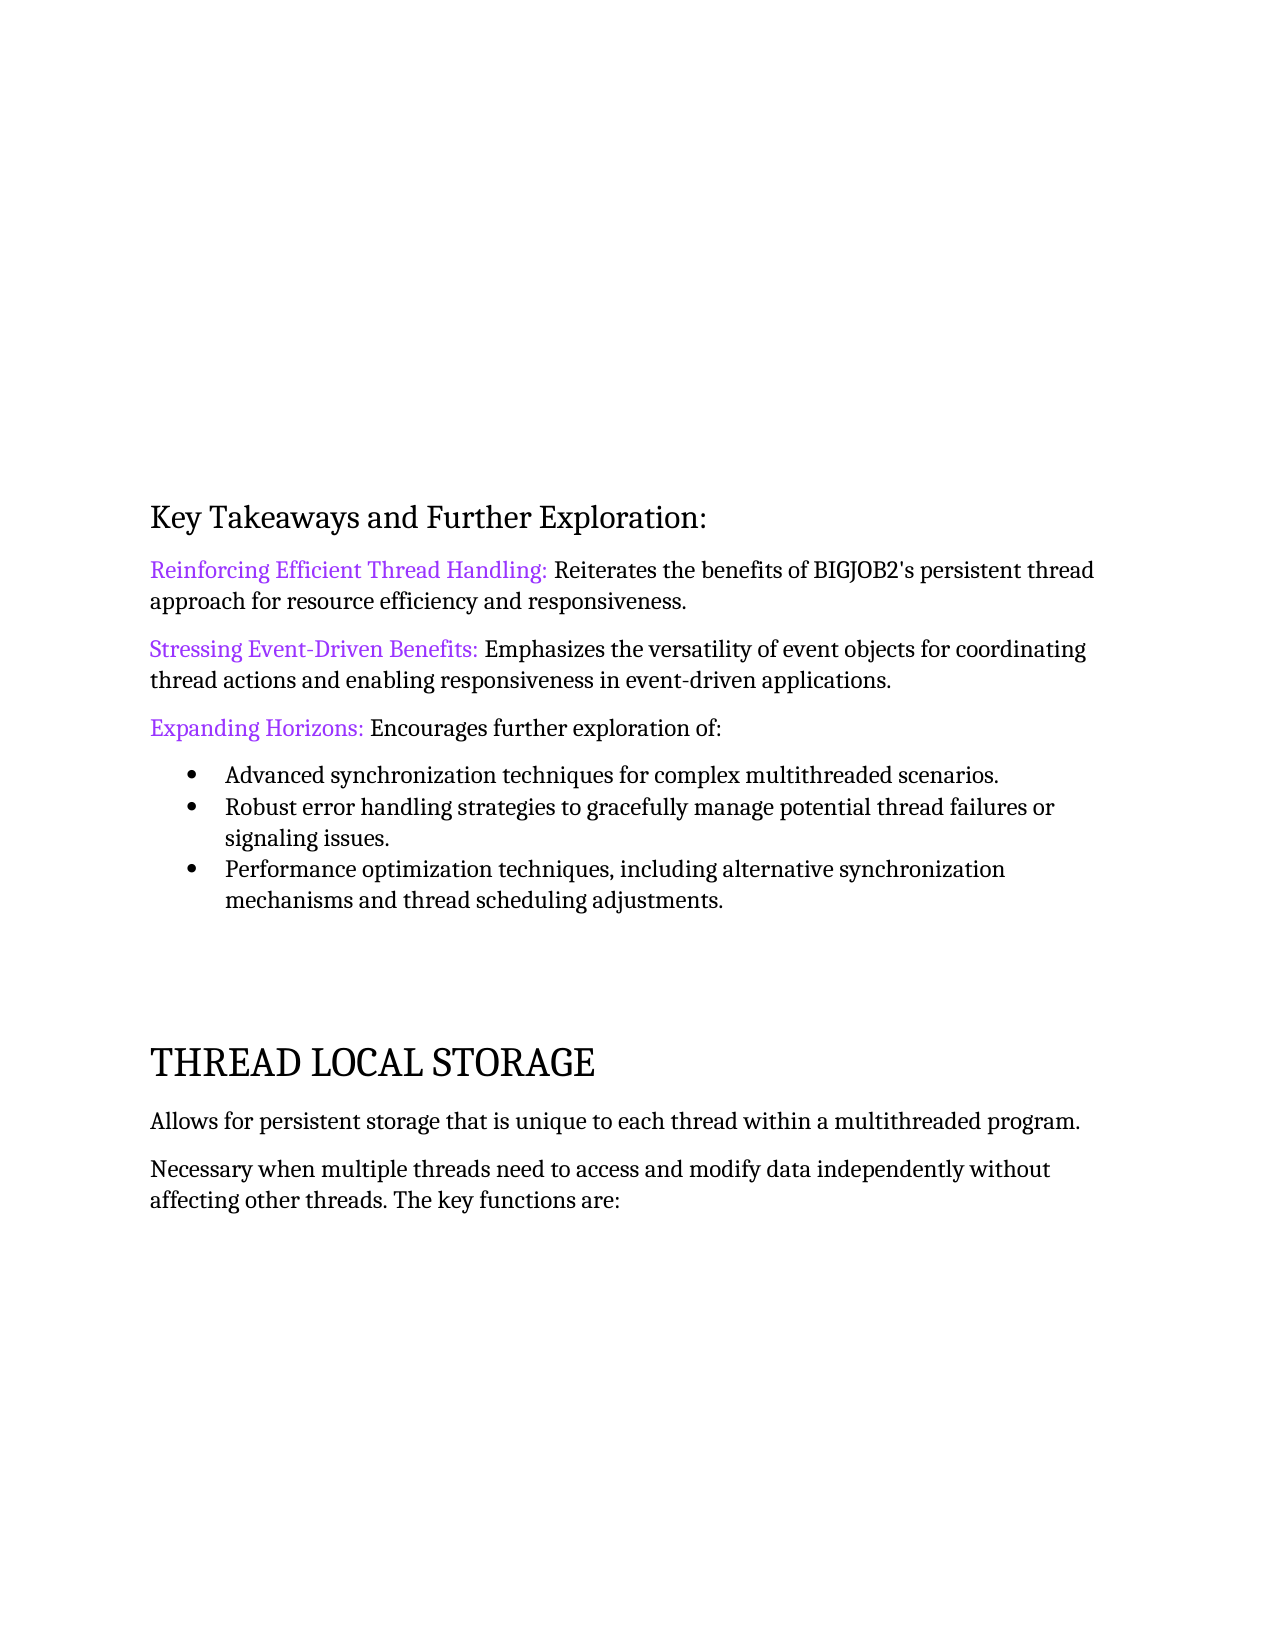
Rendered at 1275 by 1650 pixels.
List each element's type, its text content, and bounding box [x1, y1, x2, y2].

text Key Takeaways and Further Exploration: [150, 498, 1125, 536]
text Reinforcing Efficient Thread Handling: Reiterates the benefits of BIGJOB2's persistent thread approach for resource efficiency and responsiveness. [150, 556, 1125, 616]
text Expanding Horizons: Encourages further exploration of: [150, 714, 1125, 742]
text Allows for persistent storage that is unique to each thread within a multithreaded program. [150, 1107, 1125, 1136]
text Stressing Event-Driven Benefits: Emphasizes the versatility of event objects for coordinating thread actions and enabling responsiveness in event-driven applications. [150, 635, 1125, 695]
list Performance optimization techniques, including alternative synchronization mechanisms and thread scheduling adjustments. [187, 854, 1125, 914]
text THREAD LOCAL STORAGE [150, 1039, 1125, 1087]
list Robust error handling strategies to gracefully manage potential thread failures or signaling issues. [187, 792, 1125, 852]
text Necessary when multiple threads need to access and modify data independently without affecting other threads. The key functions are: [150, 1155, 1125, 1215]
list Advanced synchronization techniques for complex multithreaded scenarios. [187, 761, 1125, 790]
